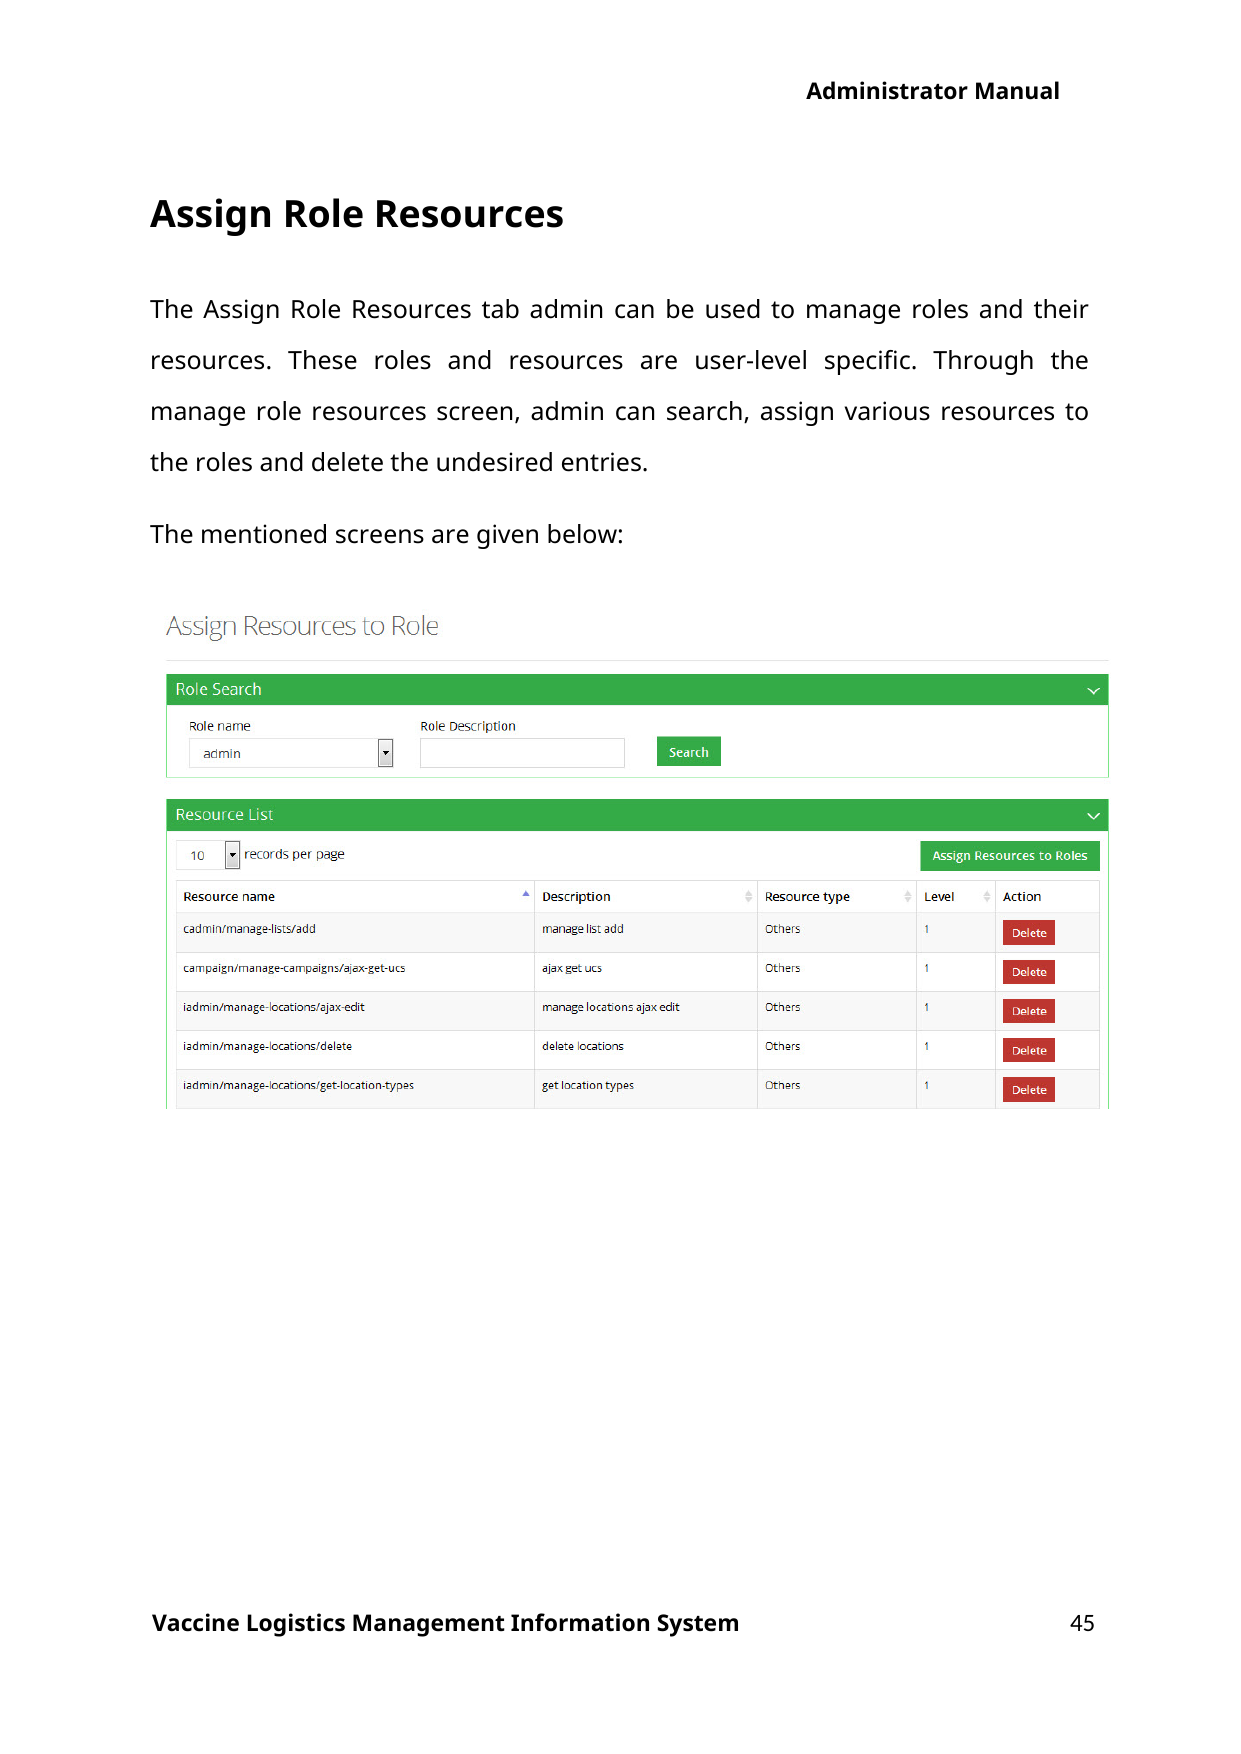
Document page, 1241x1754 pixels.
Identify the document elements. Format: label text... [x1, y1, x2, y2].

subtitle Assign Role Resources [150, 187, 1090, 238]
text The mentioned screens are given below: [150, 516, 1090, 550]
picture [150, 588, 1121, 1109]
text The Assign Role Resources tab admin can be used to manage roles and their resources. These roles and resources are user-level specific. Through the manage role resources screen, admin can search, assign various resources to the roles and delete the undesired entries. [150, 291, 1090, 478]
